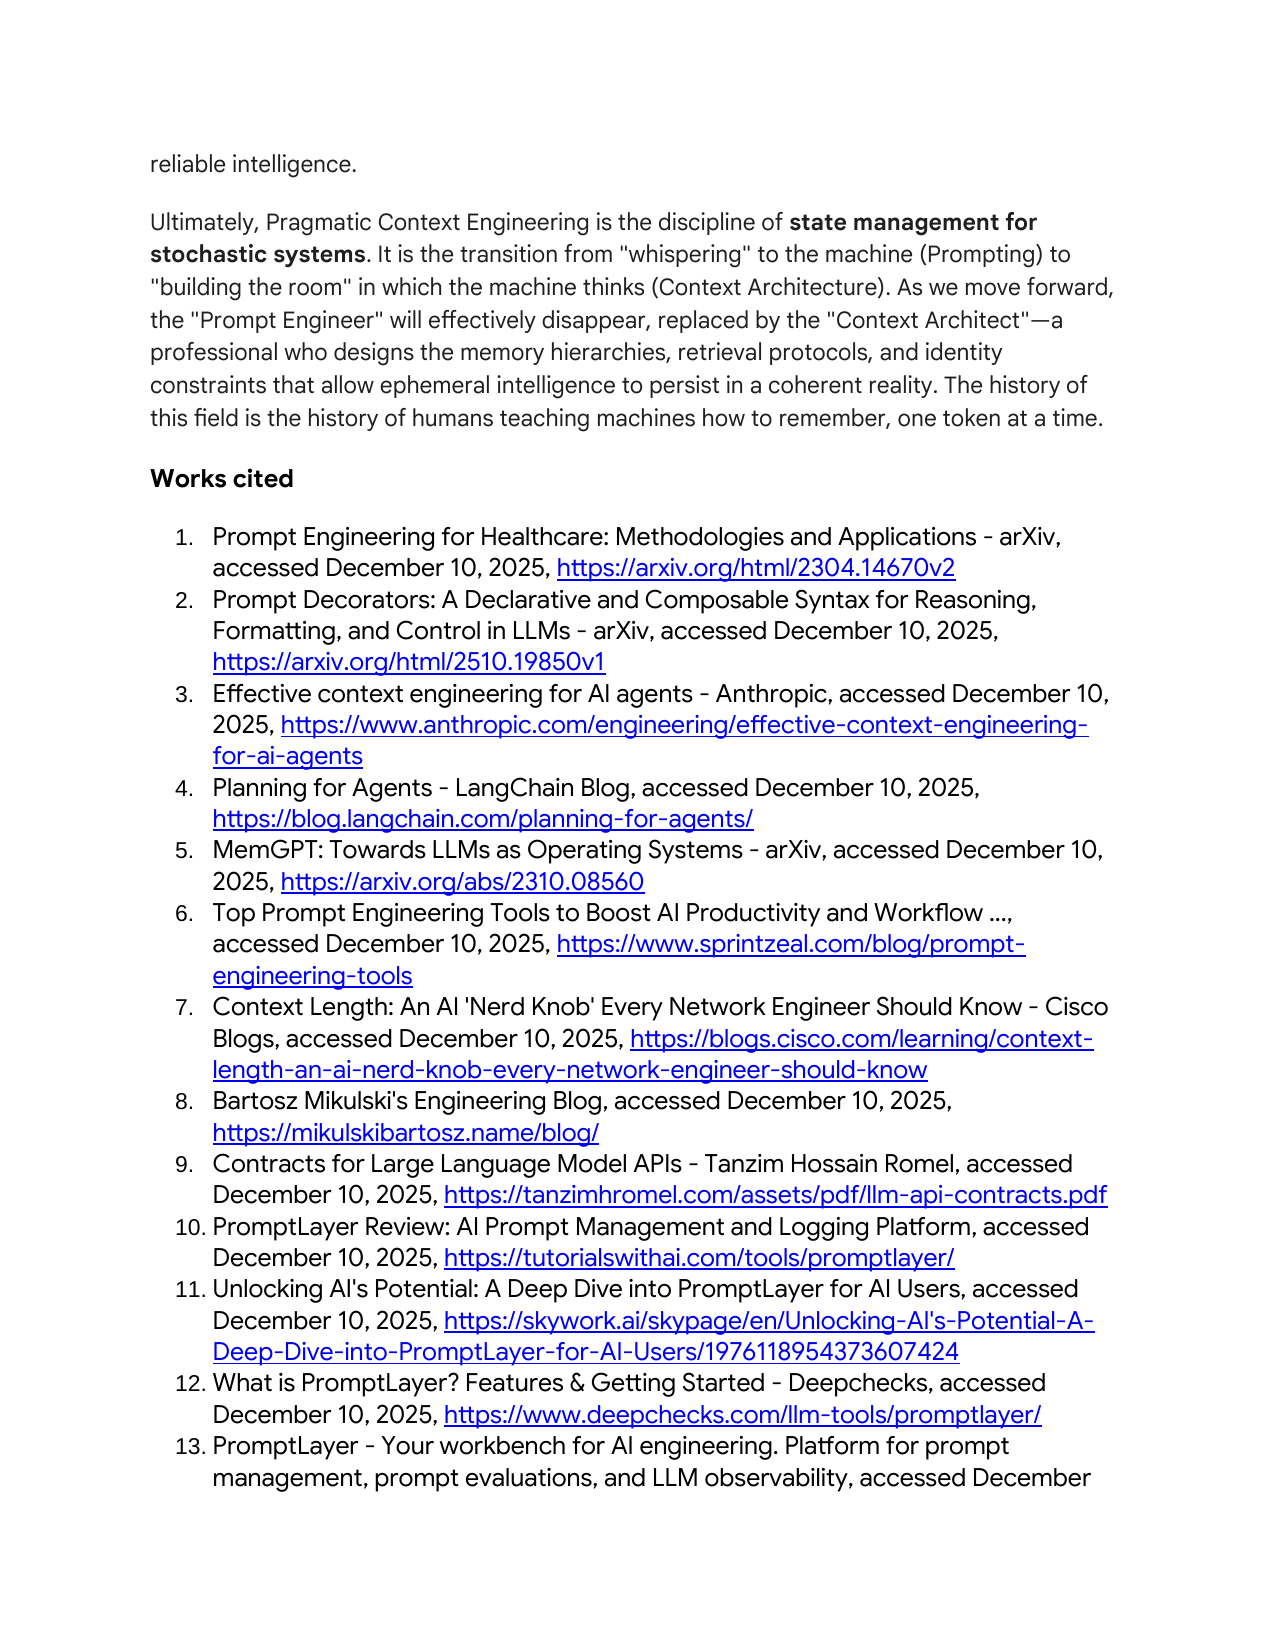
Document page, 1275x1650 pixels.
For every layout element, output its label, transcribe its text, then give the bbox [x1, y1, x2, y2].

subtitle Works cited [150, 463, 1125, 494]
list PromptLayer Review: AI Prompt Management and Logging Platform, accessed December 10, 2025, https://tutorialswithai.com/tools/promptlayer/ [175, 1211, 1125, 1274]
list MemGPT: Towards LLMs as Operating Systems - arXiv, accessed December 10, 2025, https://arxiv.org/abs/2310.08560 [175, 835, 1125, 897]
list Context Length: An AI 'Nerd Knob' Every Network Engineer Should Know - Cisco Blogs, accessed December 10, 2025, https://blogs.cisco.com/learning/context-length-an-ai-nerd-knob-every-network-engineer-should-know [175, 991, 1125, 1086]
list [175, 1430, 1125, 1493]
list Top Prompt Engineering Tools to Boost AI Productivity and Workflow ..., accessed December 10, 2025, https://www.sprintzeal.com/blog/prompt-engineering-tools [175, 897, 1125, 991]
list Prompt Engineering for Healthcare: Methodologies and Applications - arXiv, accessed December 10, 2025, https://arxiv.org/html/2304.14670v2 [175, 521, 1125, 584]
list Effective context engineering for AI agents - Anthropic, accessed December 10, 2025, https://www.anthropic.com/engineering/effective-context-engineering-for-ai-agents [175, 678, 1125, 772]
list Bartosz Mikulski's Engineering Blog, accessed December 10, 2025, https://mikulskibartosz.name/blog/ [175, 1086, 1125, 1148]
list Prompt Decorators: A Declarative and Composable Syntax for Reasoning, Formatting, and Control in LLMs - arXiv, accessed December 10, 2025, https://arxiv.org/html/2510.19850v1 [175, 584, 1125, 678]
list Planning for Agents - LangChain Blog, accessed December 10, 2025, https://blog.langchain.com/planning-for-agents/ [175, 772, 1125, 835]
list What is PromptLayer? Features & Getting Started - Deepchecks, accessed December 10, 2025, https://www.deepchecks.com/llm-tools/promptlayer/ [175, 1368, 1125, 1430]
text Ultimately, Pragmatic Context Engineering is the discipline of state management for stochastic systems. It is the transition from "whispering" to the machine (Prompting) to "building the room" in which the machine thinks (Context Architecture). As we move forward, the "Prompt Engineer" will effectively disappear, replaced by the "Context Architect"—a professional who designs the memory hierarchies, retrieval protocols, and identity constraints that allow ephemeral intelligence to persist in a coherent reality. The history of this field is the history of humans teaching machines how to remember, one token at a time. [150, 208, 1125, 433]
list Unlocking AI's Potential: A Deep Dive into PromptLayer for AI Users, accessed December 10, 2025, https://skywork.ai/skypage/en/Unlocking-AI's-Potential-A-Deep-Dive-into-PromptLayer-for-AI-Users/1976118954373607424 [175, 1274, 1125, 1368]
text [150, 150, 1125, 179]
list Contracts for Large Language Model APIs - Tanzim Hossain Romel, accessed December 10, 2025, https://tanzimhromel.com/assets/pdf/llm-api-contracts.pdf [175, 1148, 1125, 1211]
